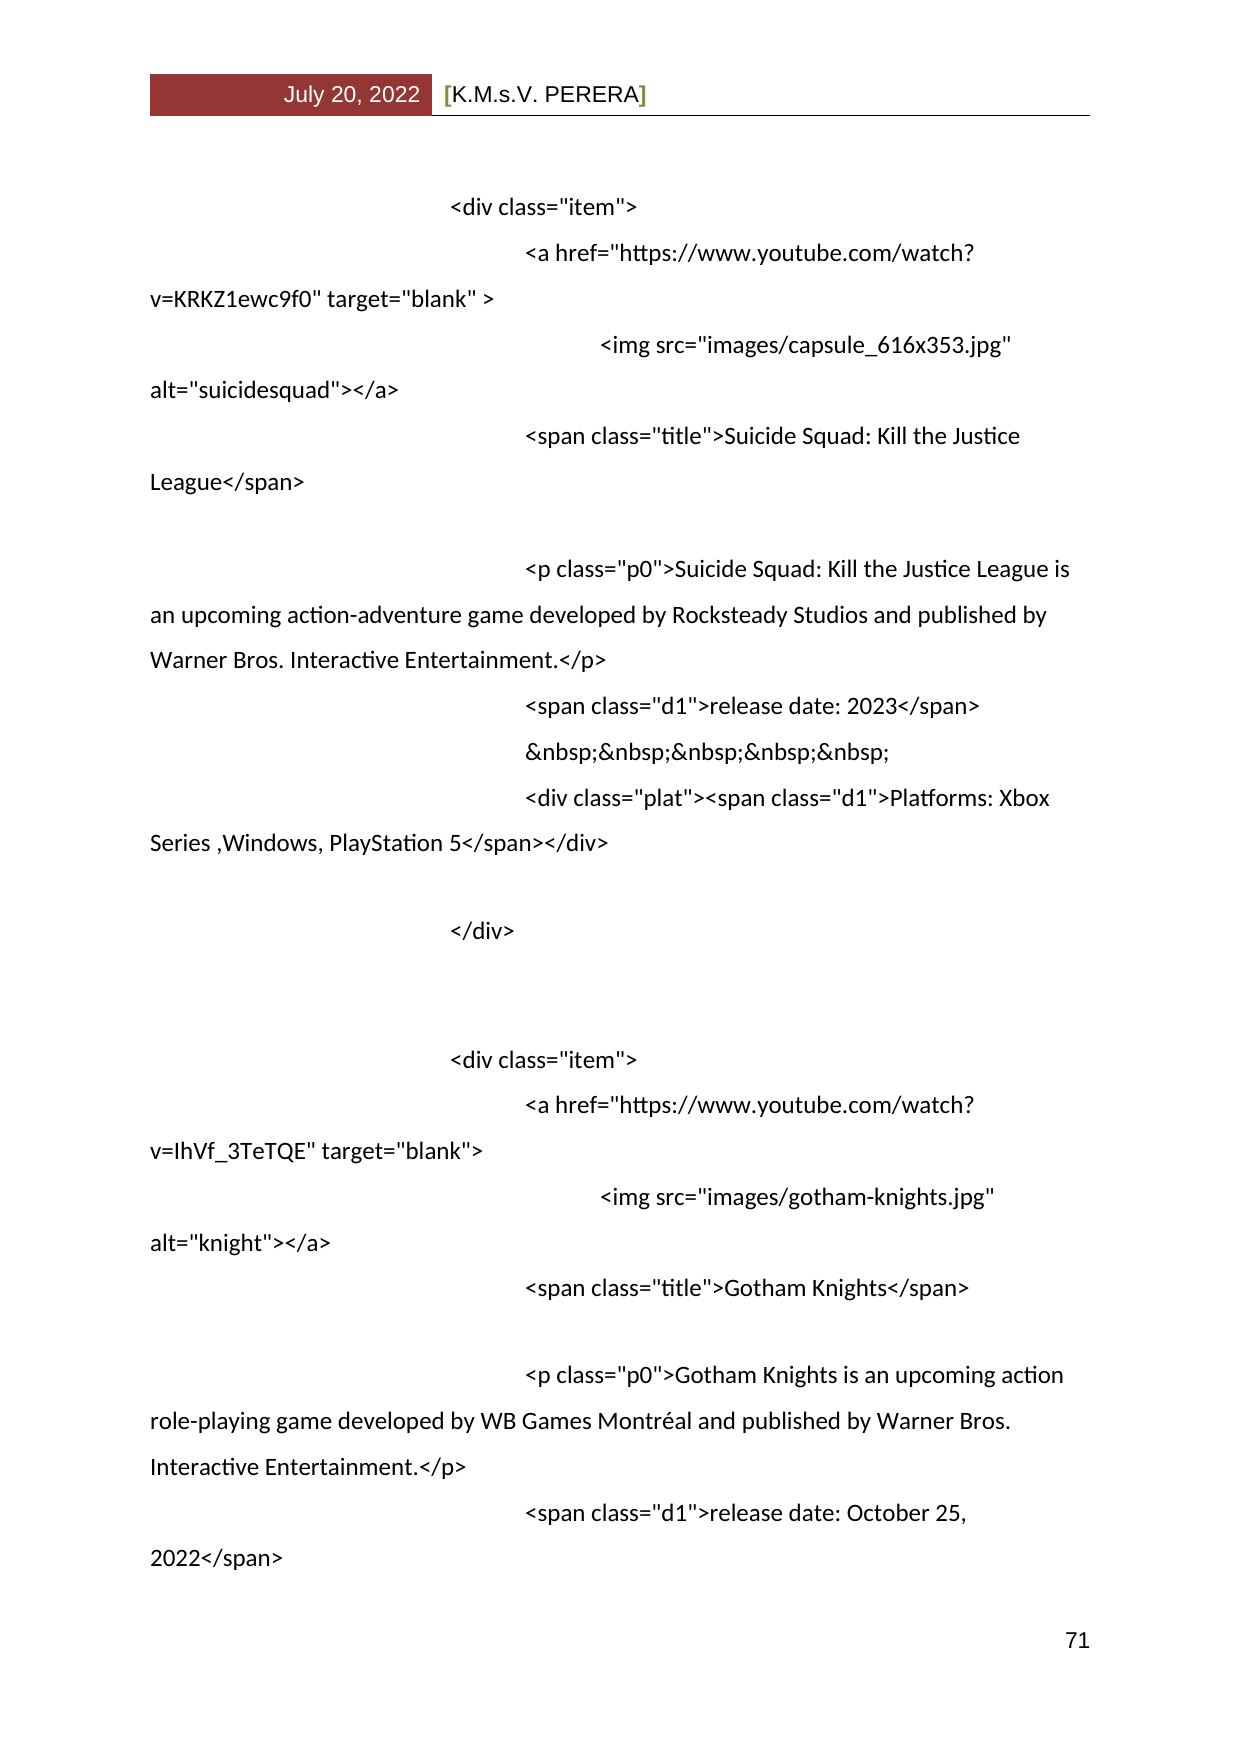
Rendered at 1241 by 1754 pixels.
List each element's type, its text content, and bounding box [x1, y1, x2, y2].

text <div class="item"> [150, 192, 1090, 222]
text &nbsp;&nbsp;&nbsp;&nbsp;&nbsp; [150, 736, 1090, 767]
text <span class="d1">release date: 2023</span> [150, 690, 1090, 721]
text <a href="https://www.youtube.com/watch?v=IhVf_3TeTQE" target="blank"> [150, 1089, 1090, 1166]
text <img src="images/gotham-knights.jpg" alt="knight"></a> [150, 1181, 1090, 1257]
text <p class="p0">Suicide Squad: Kill the Justice League is an upcoming action-adventure game developed by Rocksteady Studios and published by Warner Bros. Interactive Entertainment.</p> [150, 553, 1090, 675]
text <div class="item"> [150, 1044, 1090, 1074]
text <span class="title">Suicide Squad: Kill the Justice League</span> [150, 420, 1090, 496]
text <img src="images/capsule_616x353.jpg" alt="suicidesquad"></a> [150, 329, 1090, 405]
text <div class="plat"><span class="d1">Platforms: Xbox Series ,Windows, PlayStation 5</span></div> [150, 782, 1090, 858]
text </div> [150, 915, 1090, 945]
text <span class="d1">release date: October 25, 2022</span> [150, 1497, 1090, 1573]
text <span class="title">Gotham Knights</span> [150, 1272, 1090, 1303]
text <a href="https://www.youtube.com/watch?v=KRKZ1ewc9f0" target="blank" > [150, 237, 1090, 313]
text <p class="p0">Gotham Knights is an upcoming action role-playing game developed by WB Games Montréal and published by Warner Bros. Interactive Entertainment.</p> [150, 1360, 1090, 1482]
